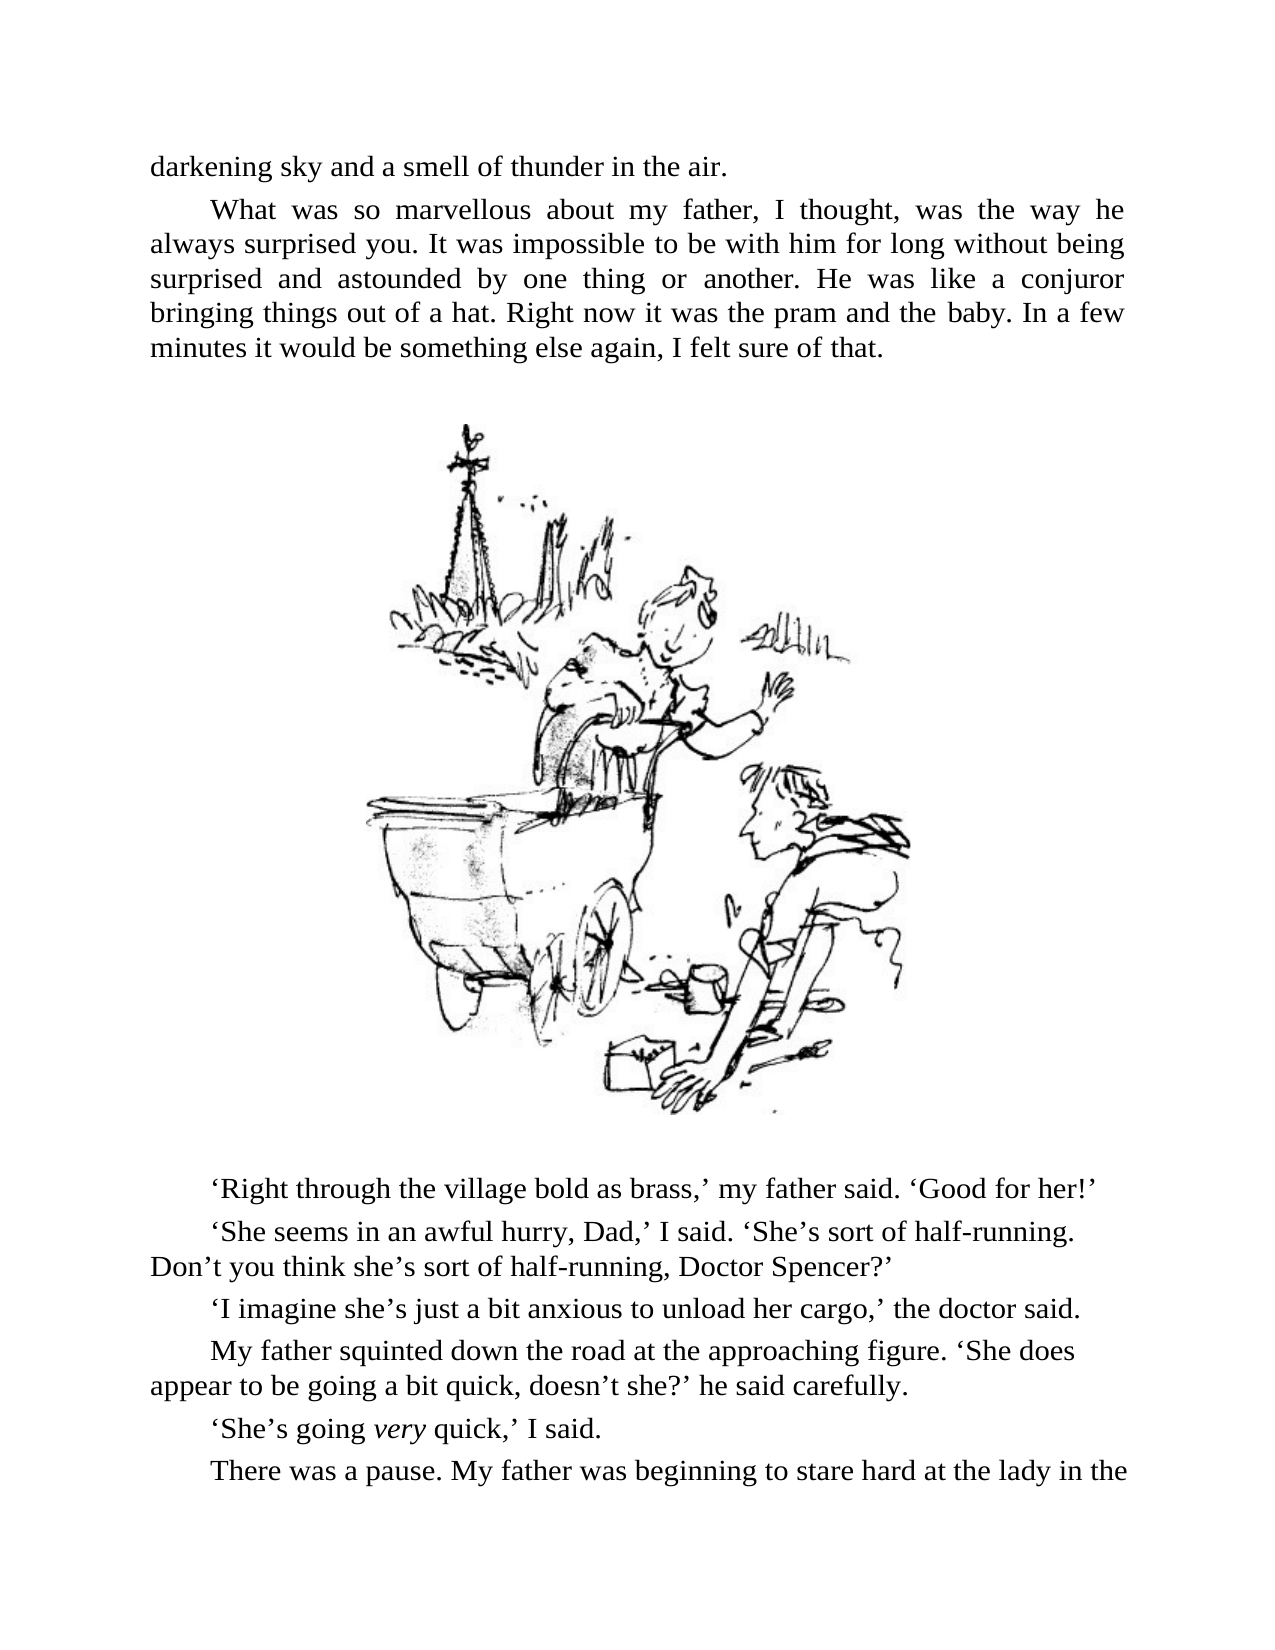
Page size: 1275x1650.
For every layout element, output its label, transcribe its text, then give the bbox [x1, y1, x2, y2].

picture [366, 424, 911, 1115]
text ‘I imagine she’s just a bit anxious to unload her cargo,’ the doctor said. [210, 1291, 1137, 1325]
text There was a pause. My father was beginning to stare hard at the lady in the [210, 1453, 1137, 1487]
text ‘She’s going very quick,’ I said. [210, 1411, 1137, 1444]
text darkening sky and a smell of thunder in the air. [150, 149, 1137, 183]
text ‘Right through the village bold as brass,’ my father said. ‘Good for her!’ ‘She seems in an awful hurry, Dad,’ I said. ‘She’s sort of half-running. [210, 1163, 1137, 1251]
text My father squinted down the road at the approaching figure. ‘She does appear to be going a bit quick, doesn’t she?’ he said carefully. [150, 1333, 1137, 1401]
text Don’t you think she’s sort of half-running, Doctor Spencer?’ [150, 1251, 1137, 1283]
text What was so marvellous about my father, I thought, was the way he always surprised you. It was impossible to be with him for long without being surprised and astounded by one thing or another. He was like a conjuror bringing things out of a hat. Right now it was the pram and the baby. In a few minutes it would be something else again, I felt sure of that. [150, 192, 1125, 363]
